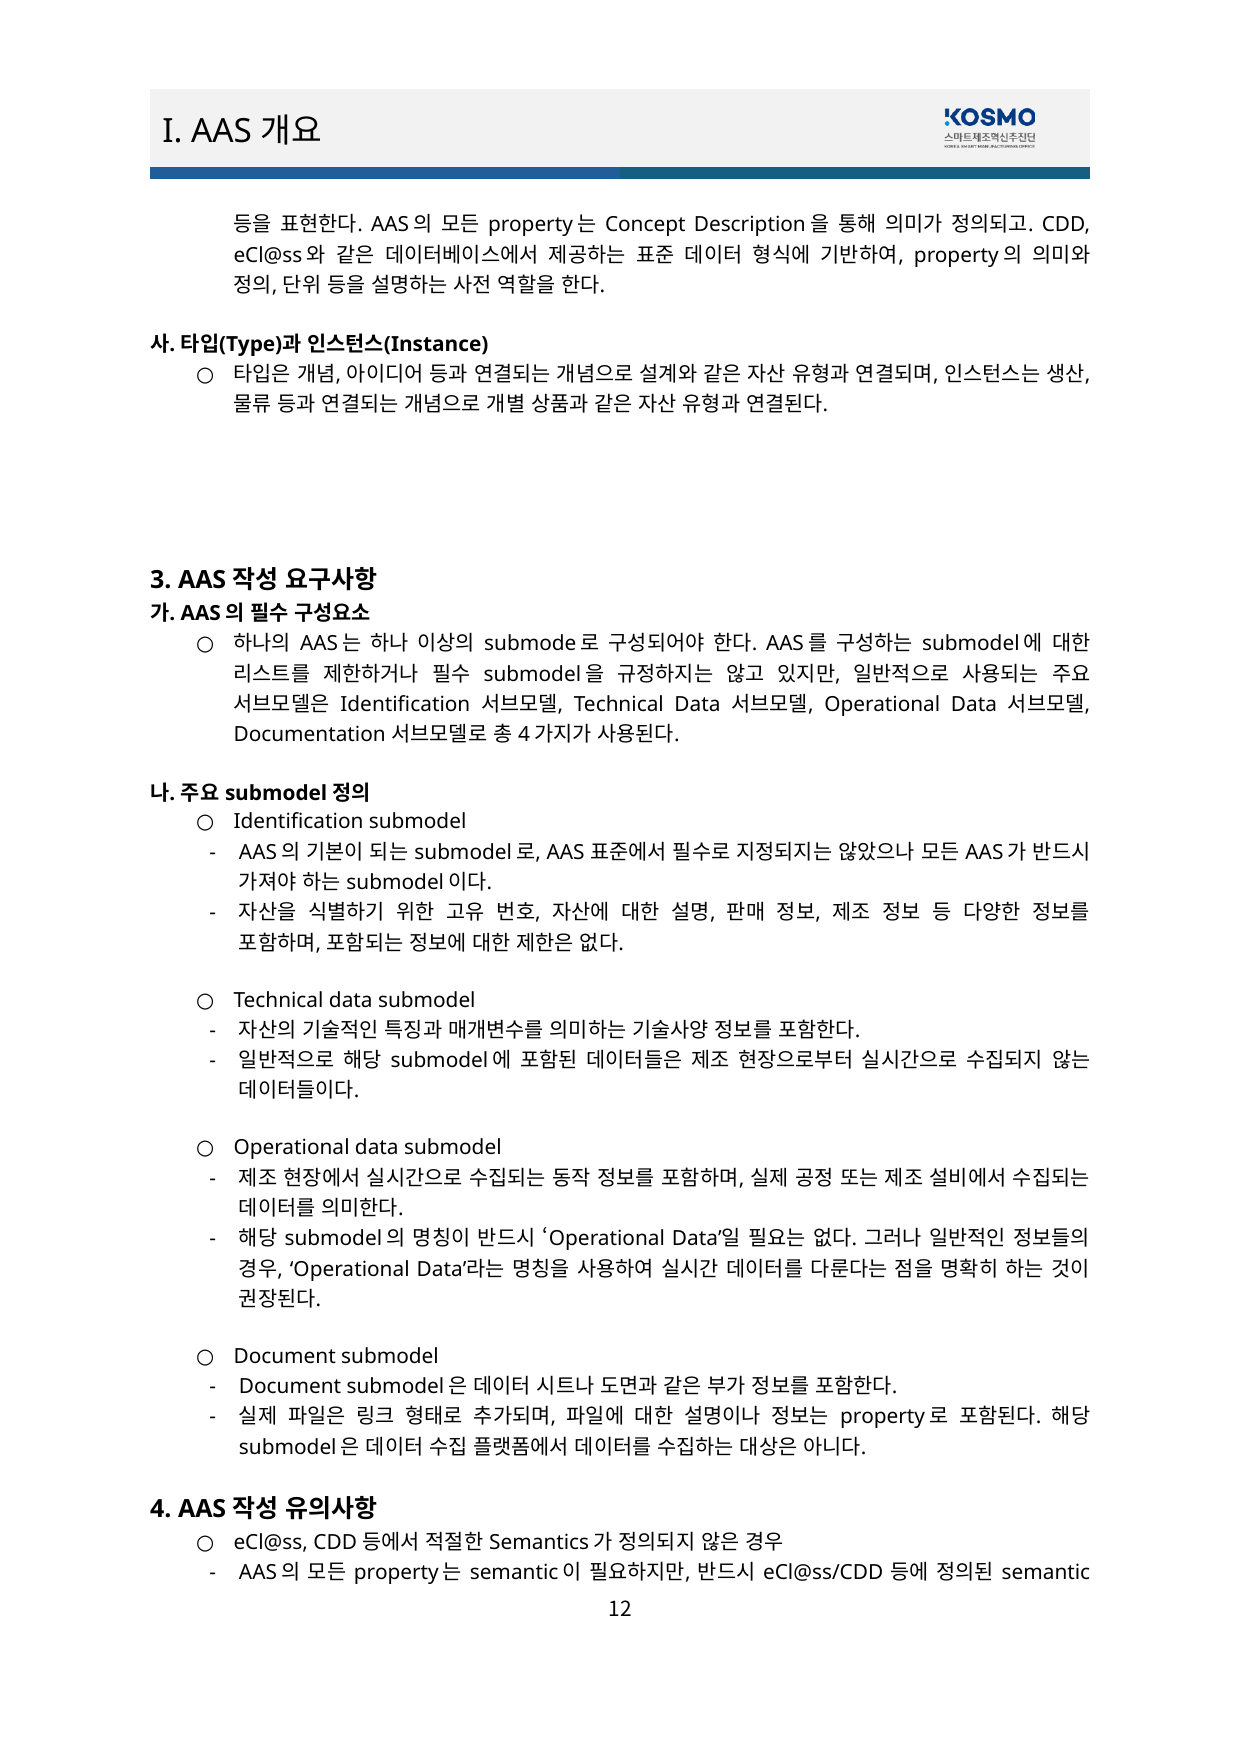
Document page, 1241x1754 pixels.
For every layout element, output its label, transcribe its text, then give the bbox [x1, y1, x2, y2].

list eCl@ss, CDD 등에서 적절한 Semantics가 정의되지 않은 경우 [196, 1525, 1090, 1555]
text 나. 주요 submodel 정의 [150, 776, 1090, 807]
list 제조 현장에서 실시간으로 수집되는 동작 정보를 포함하며, 실제 공정 또는 제조 설비에서 수집되는 데이터를 의미한다. [209, 1161, 1090, 1222]
text 사. 타입(Type)과 인스턴스(Instance) [150, 327, 1090, 357]
list 해당 submodel의 명칭이 반드시 ‘Operational Data’일 필요는 없다. 그러나 일반적인 정보들의 경우, ‘Operational Data’라는 명칭을 사용하여 실시간 데이터를 다룬다는 점을 명확히 하는 것이 권장된다. [209, 1222, 1090, 1312]
list AAS의 모든 property는 semantic이 필요하지만, 반드시 eCl@ss/CDD 등에 정의된 semantic을 사용해야 하는 것은 아니다. [209, 1555, 1090, 1586]
list 하나의 AAS는 하나 이상의 submode로 구성되어야 한다. AAS를 구성하는 submodel에 대한 리스트를 제한하거나 필수 submodel을 규정하지는 않고 있지만, 일반적으로 사용되는 주요 서브모델은 Identification 서브모델, Technical Data 서브모델, Operational Data 서브모델, Documentation 서브모델로 총 4가지가 사용된다. [196, 627, 1090, 748]
list Technical data submodel [196, 985, 1090, 1013]
picture [944, 108, 1035, 148]
list 자산을 식별하기 위한 고유 번호, 자산에 대한 설명, 판매 정보, 제조 정보 등 다양한 정보를 포함하며, 포함되는 정보에 대한 제한은 없다. [209, 896, 1090, 956]
list 자산의 기술적인 특징과 매개변수를 의미하는 기술사양 정보를 포함한다. [209, 1013, 1090, 1043]
list Operational data submodel [196, 1132, 1090, 1161]
list Document submodel은 데이터 시트나 도면과 같은 부가 정보를 포함한다. [209, 1369, 1090, 1400]
subtitle 4. AAS 작성 유의사항 [150, 1489, 1090, 1525]
list Document submodel [196, 1341, 1090, 1369]
list 타입은 개념, 아이디어 등과 연결되는 개념으로 설계와 같은 자산 유형과 연결되며, 인스턴스는 생산, 물류 등과 연결되는 개념으로 개별 상품과 같은 자산 유형과 연결된다. [196, 357, 1090, 418]
list Identification submodel [196, 807, 1090, 835]
subtitle 3. AAS 작성 요구사항 [150, 560, 1090, 596]
list 일반적으로 해당 submodel에 포함된 데이터들은 제조 현장으로부터 실시간으로 수집되지 않는 데이터들이다. [209, 1043, 1090, 1104]
text 가. AAS의 필수 구성요소 [150, 596, 1090, 627]
list 실제 파일은 링크 형태로 추가되며, 파일에 대한 설명이나 정보는 property로 포함된다. 해당 submodel은 데이터 수집 플랫폼에서 데이터를 수집하는 대상은 아니다. [209, 1400, 1090, 1460]
list AAS의 기본이 되는 submodel로, AAS 표준에서 필수로 지정되지는 않았으나 모든 AAS가 반드시 가져야 하는 submodel이다. [209, 835, 1090, 896]
